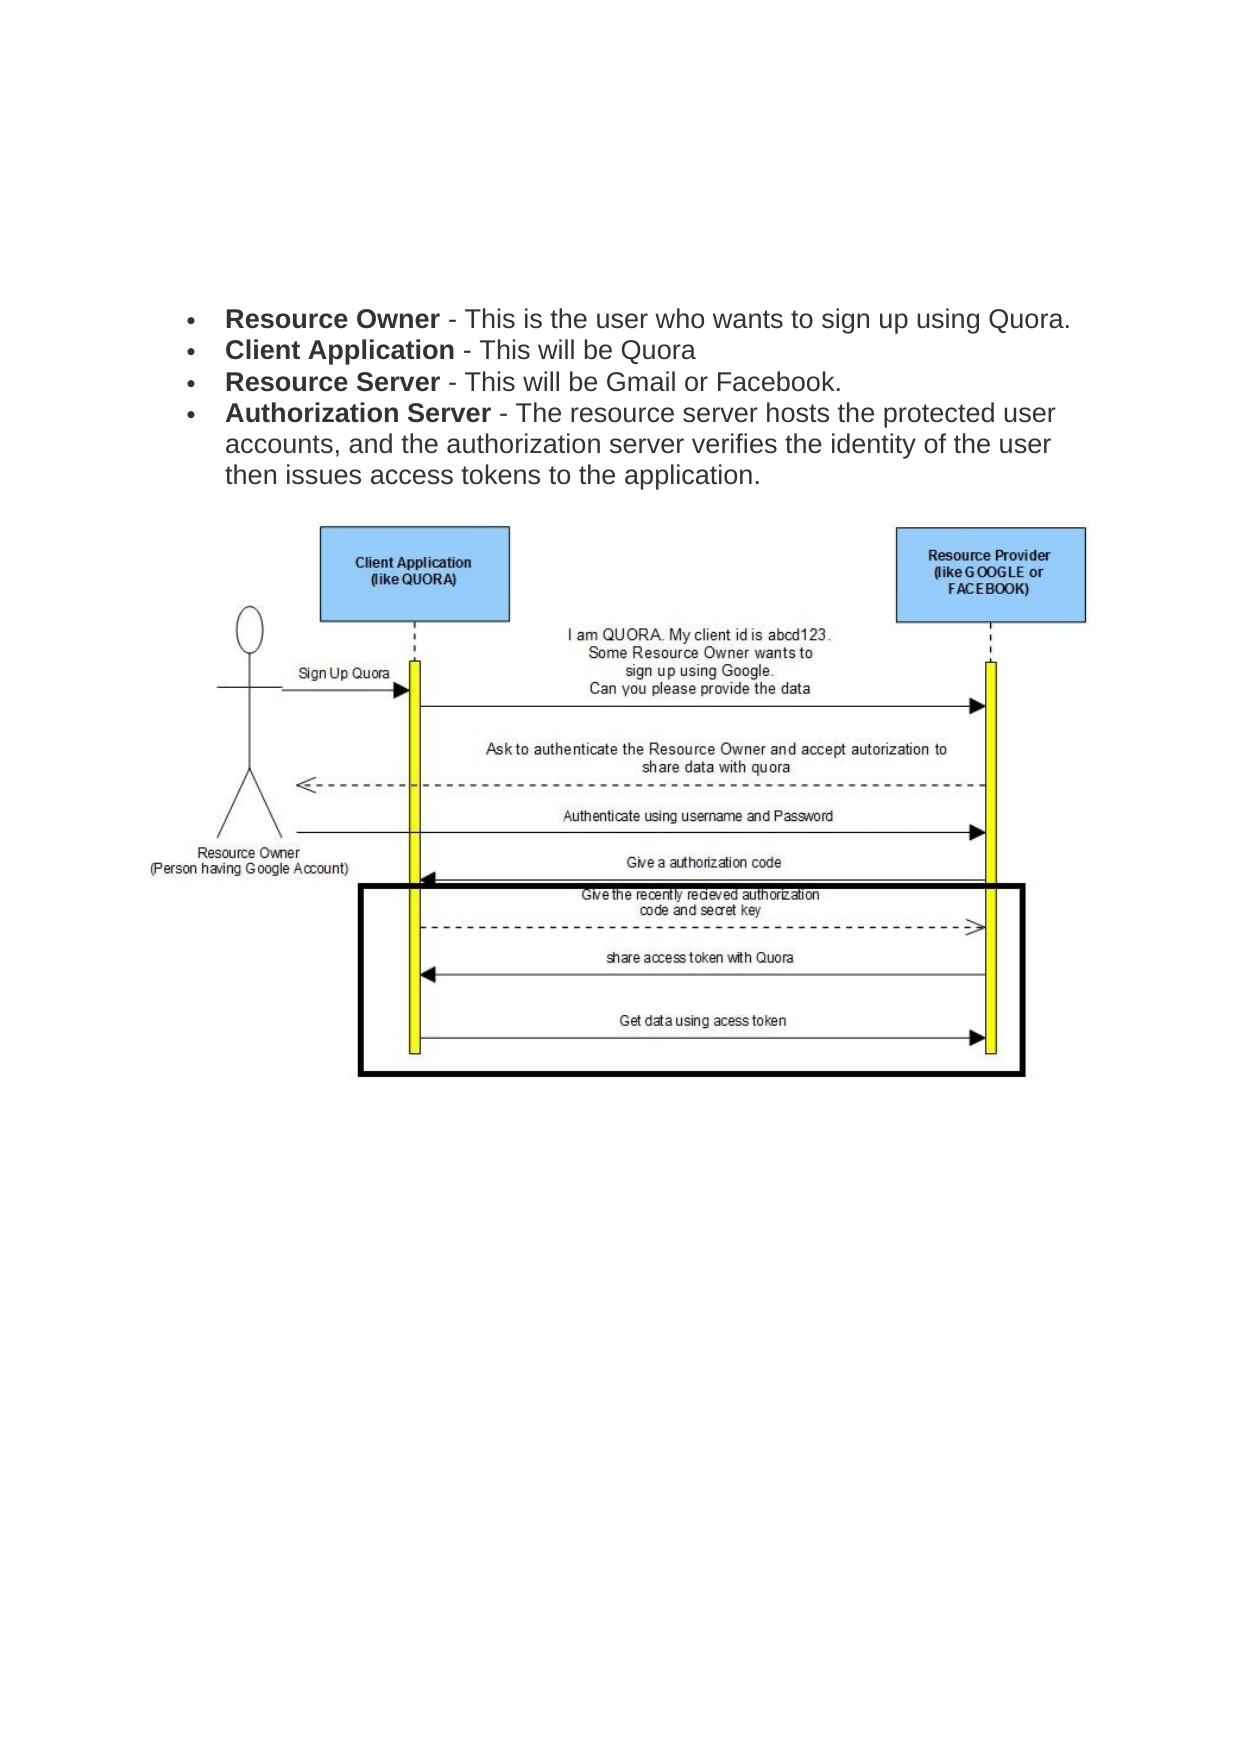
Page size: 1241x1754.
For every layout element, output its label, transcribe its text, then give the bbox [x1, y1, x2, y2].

list Resource Server - This will be Gmail or Facebook. [187, 366, 1090, 397]
list Resource Owner - This is the user who wants to sign up using Quora. [187, 303, 1090, 334]
list Client Application - This will be Quora [187, 334, 1090, 366]
list Authorization Server - The resource server hosts the protected user accounts, and the authorization server verifies the identity of the user then issues access tokens to the application. [187, 397, 1090, 491]
picture [150, 519, 1091, 1108]
